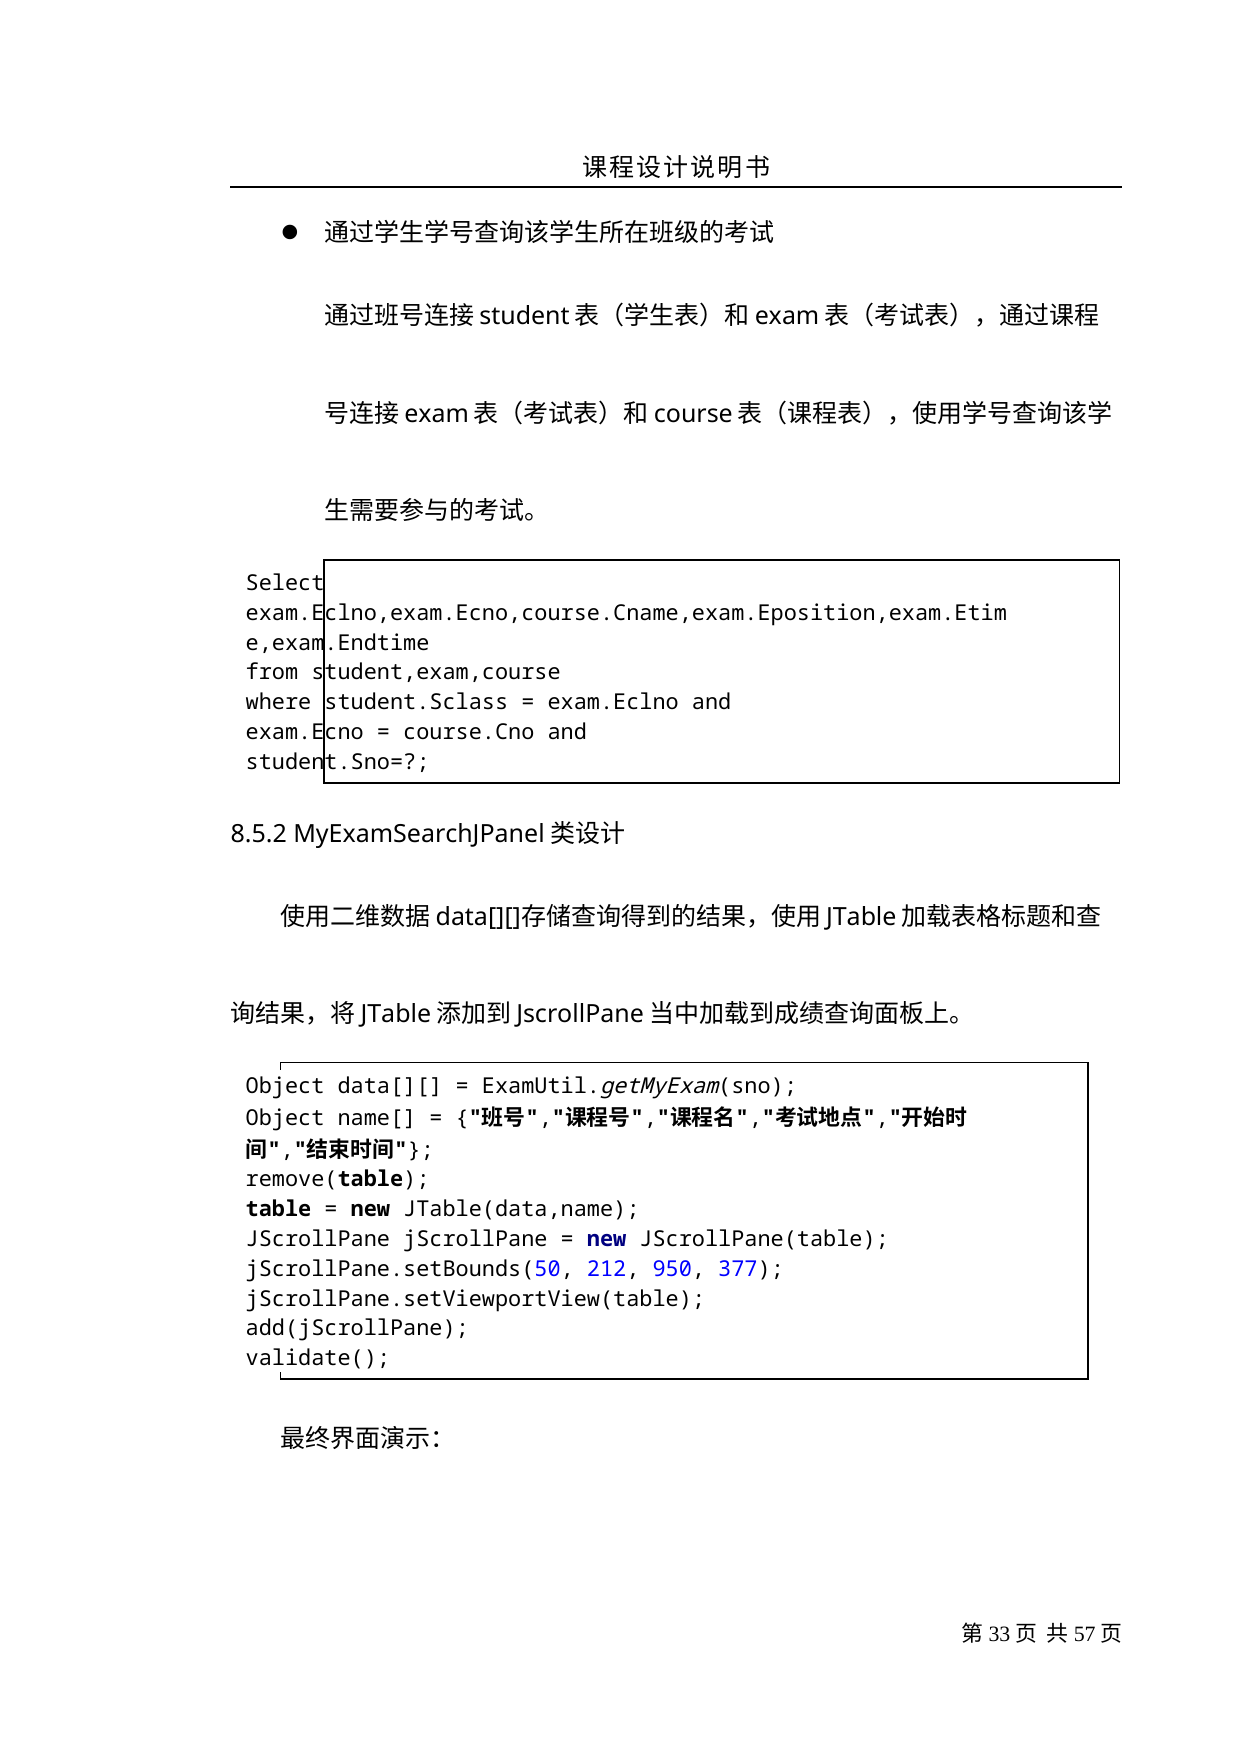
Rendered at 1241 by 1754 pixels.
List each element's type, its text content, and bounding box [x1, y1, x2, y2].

text 最终界面演示： [230, 1404, 1122, 1469]
text 使用二维数据data[][]存储查询得到的结果，使用JTable加载表格标题和查询结果，将JTable添加到JscrollPane当中加载到成绩查询面板上。 [230, 882, 1122, 1044]
list 通过班号连接student表（学生表）和exam表（考试表），通过课程号连接exam表（考试表）和course表（课程表），使用学号查询该学生需要参与的考试。 [324, 281, 1122, 541]
text 8.5.2 MyExamSearchJPanel类设计 [230, 799, 1122, 864]
list 通过学生学号查询该学生所在班级的考试 [280, 198, 1122, 263]
